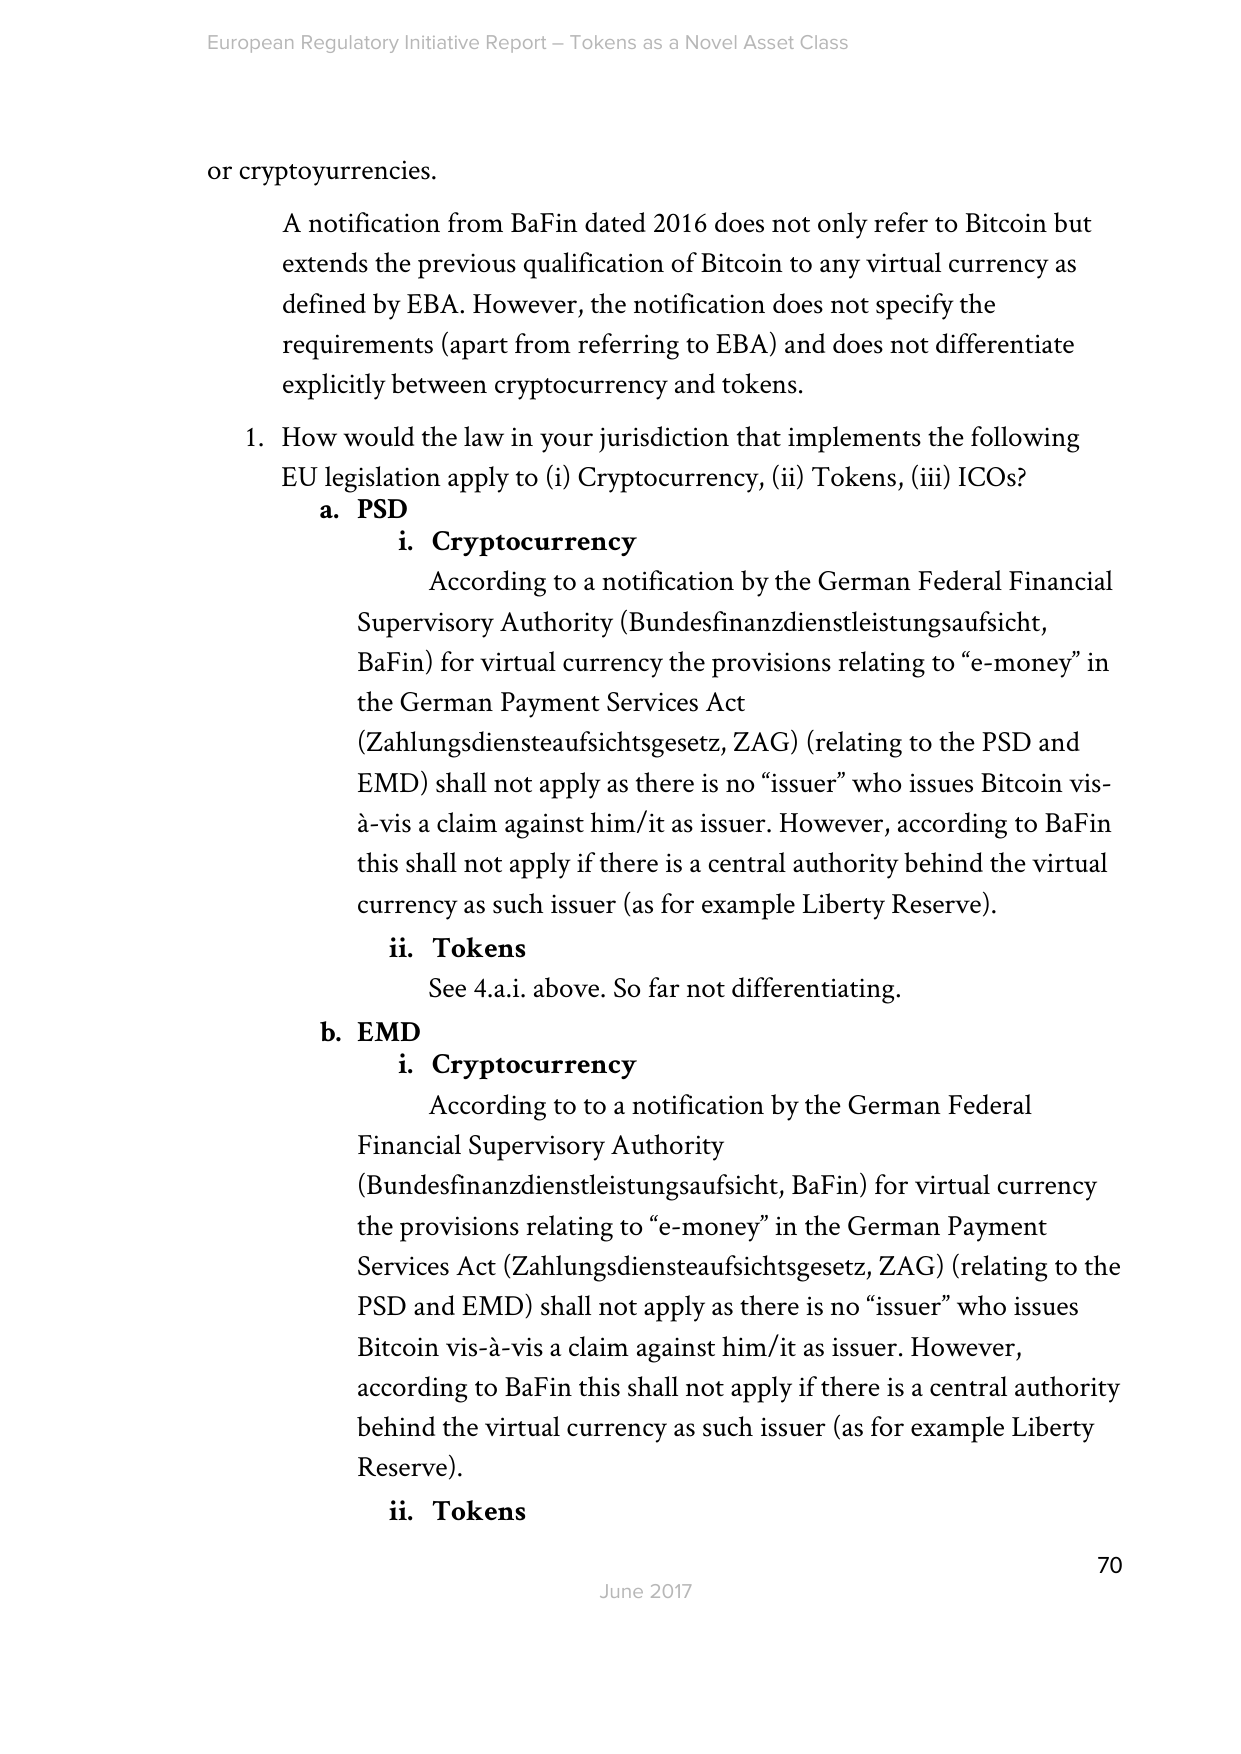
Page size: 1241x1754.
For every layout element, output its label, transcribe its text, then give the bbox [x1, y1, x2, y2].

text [207, 148, 1122, 188]
list Tokens [413, 934, 1122, 966]
text See 4.a.i. above. So far not differentiating. [357, 966, 1122, 1006]
list Cryptocurrency [413, 527, 1122, 559]
list Tokens [413, 1498, 1122, 1529]
list EMD [319, 1019, 1122, 1050]
list How would the law in your jurisdiction that implements the following EU legislation apply to (i) Cryptocurrency, (ii) Tokens, (iii) ICOs? [244, 414, 1122, 495]
text A notification from BaFin dated 2016 does not only refer to Bitcoin but extends the previous qualification of Bitcoin to any virtual currency as defined by EBA. However, the notification does not specify the requirements (apart from referring to EBA) and does not differentiate explicitly between cryptocurrency and tokens. [282, 201, 1122, 402]
list PSD [319, 495, 1122, 527]
list Cryptocurrency [413, 1050, 1122, 1082]
text According to a notification by the German Federal Financial Supervisory Authority (Bundesfinanzdienstleistungsaufsicht, BaFin) for virtual currency the provisions relating to “e-money” in the German Payment Services Act (Zahlungsdiensteaufsichtsgesetz, ZAG) (relating to the PSD and EMD) shall not apply as there is no “issuer” who issues Bitcoin vis-à-vis a claim against him/it as issuer. However, according to BaFin this shall not apply if there is a central authority behind the virtual currency as such issuer (as for example Liberty Reserve). [357, 559, 1122, 922]
text According to to a notification by the German Federal Financial Supervisory Authority (Bundesfinanzdienstleistungsaufsicht, BaFin) for virtual currency the provisions relating to “e-money” in the German Payment Services Act (Zahlungsdiensteaufsichtsgesetz, ZAG) (relating to the PSD and EMD) shall not apply as there is no “issuer” who issues Bitcoin vis-à-vis a claim against him/it as issuer. However, according to BaFin this shall not apply if there is a central authority behind the virtual currency as such issuer (as for example Liberty Reserve). [357, 1082, 1122, 1485]
